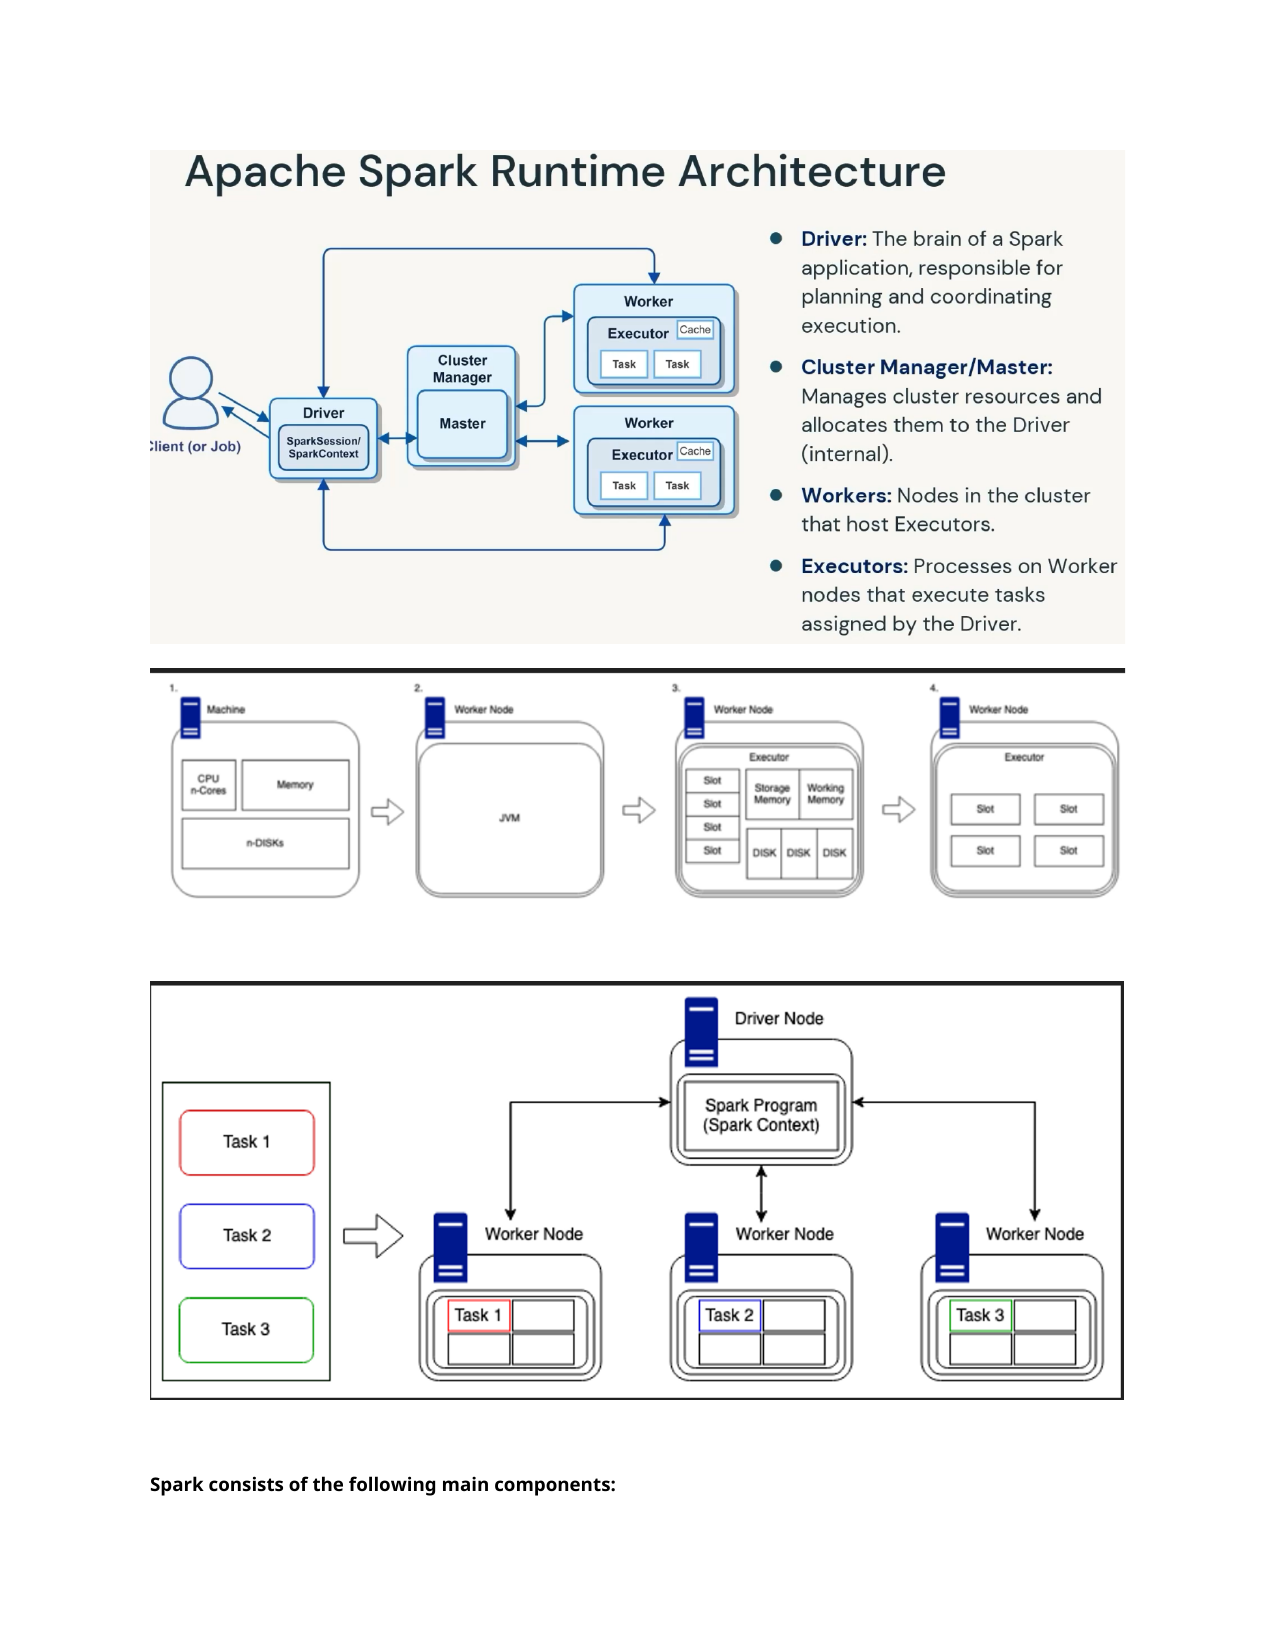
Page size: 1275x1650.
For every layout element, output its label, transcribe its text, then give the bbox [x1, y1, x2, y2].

picture [150, 981, 1124, 1400]
picture [150, 668, 1125, 904]
picture [150, 150, 1125, 644]
text Spark consists of the following main components: [150, 1471, 1125, 1497]
